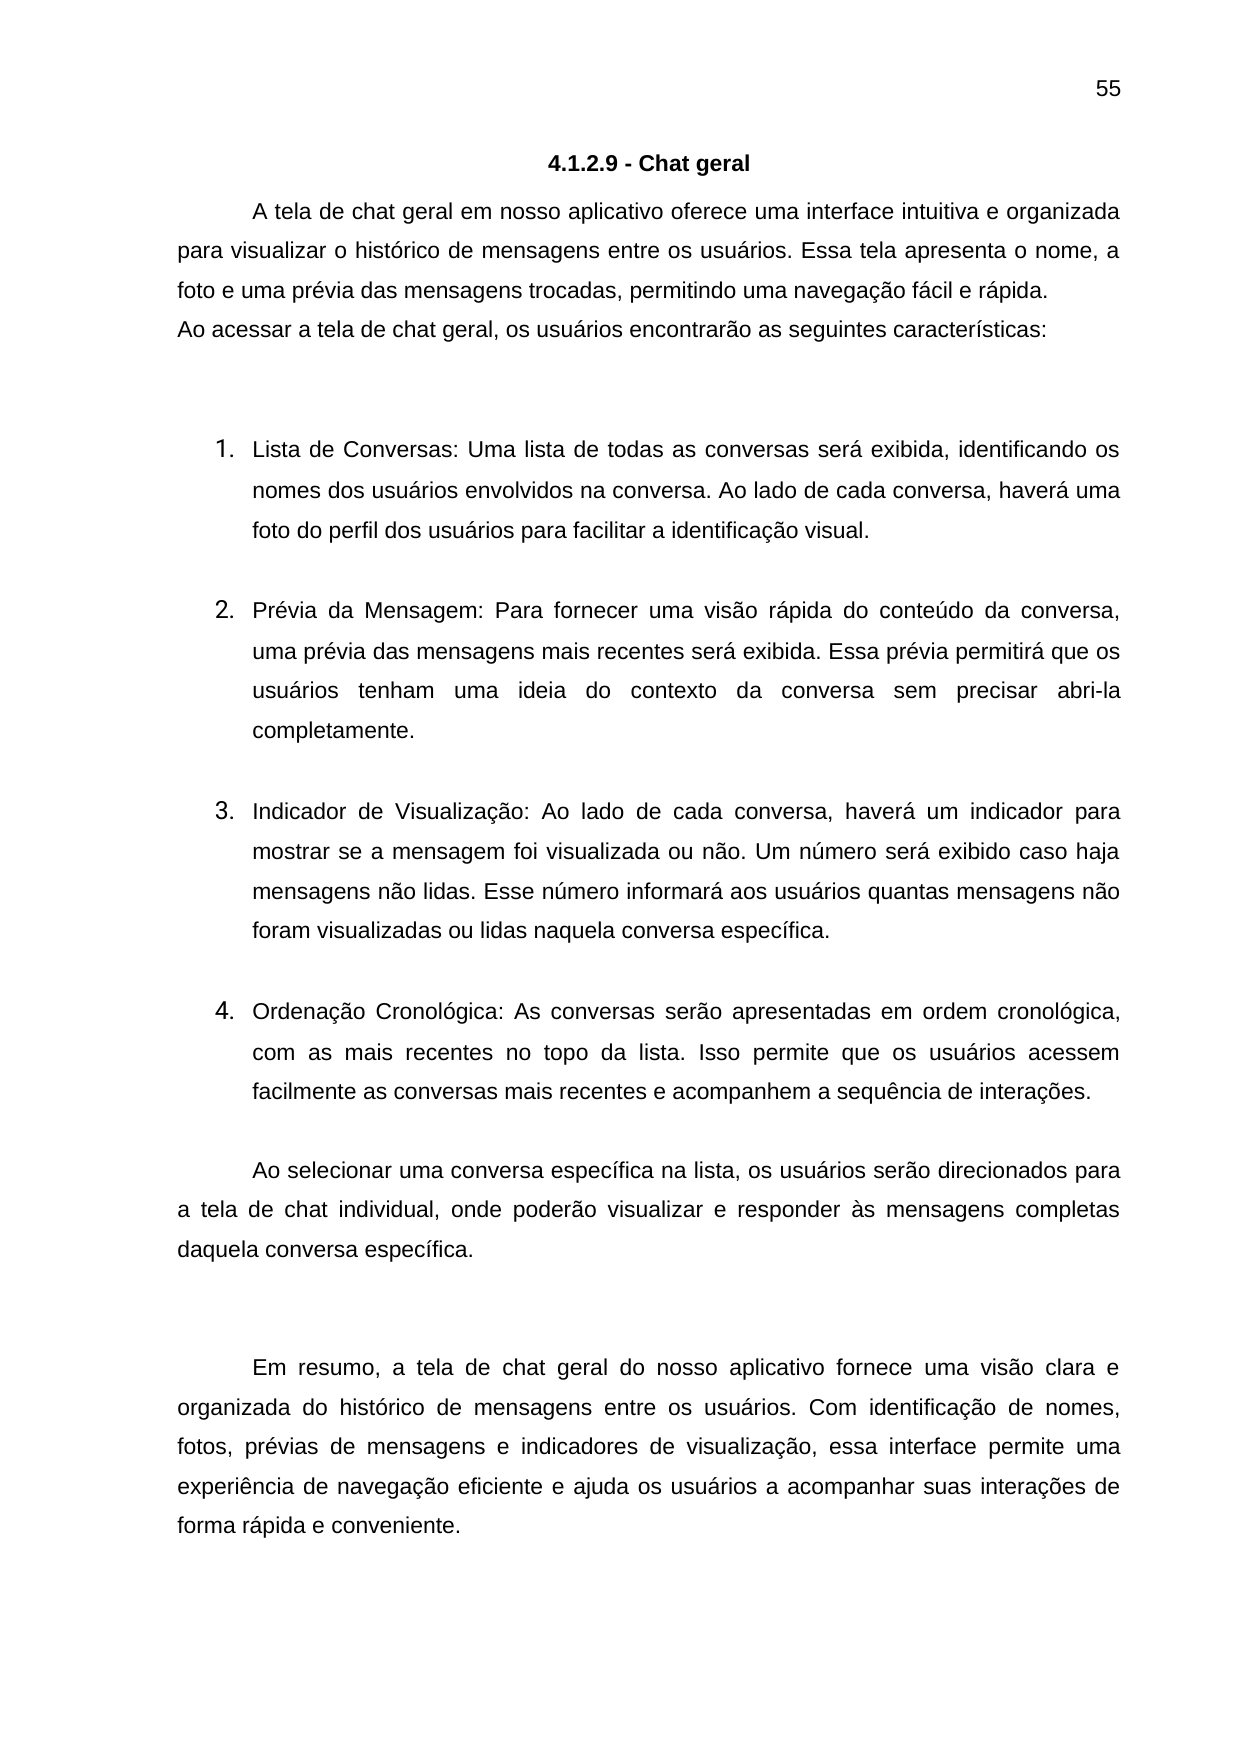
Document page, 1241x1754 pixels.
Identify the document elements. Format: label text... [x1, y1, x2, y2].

list Indicador de Visualização: Ao lado de cada conversa, haverá um indicador para mostrar se a mensagem foi visualizada ou não. Um número será exibido caso haja mensagens não lidas. Esse número informará aos usuários quantas mensagens não foram visualizadas ou lidas naquela conversa específica. [214, 796, 1121, 943]
text Ao acessar a tela de chat geral, os usuários encontrarão as seguintes características: [177, 316, 1121, 343]
subtitle 4.1.2.9 - Chat geral [177, 150, 1121, 176]
text A tela de chat geral em nosso aplicativo oferece uma interface intuitiva e organizada para visualizar o histórico de mensagens entre os usuários. Essa tela apresenta o nome, a foto e uma prévia das mensagens trocadas, permitindo uma navegação fácil e rápida. [177, 198, 1121, 303]
list Lista de Conversas: Uma lista de todas as conversas será exibida, identificando os nomes dos usuários envolvidos na conversa. Ao lado de cada conversa, haverá uma foto do perfil dos usuários para facilitar a identificação visual. [214, 435, 1121, 543]
list Prévia da Mensagem: Para fornecer uma visão rápida do conteúdo da conversa, uma prévia das mensagens mais recentes será exibida. Essa prévia permitirá que os usuários tenham uma ideia do contexto da conversa sem precisar abri-la completamente. [214, 596, 1121, 743]
text Em resumo, a tela de chat geral do nosso aplicativo fornece uma visão clara e organizada do histórico de mensagens entre os usuários. Com identificação de nomes, fotos, prévias de mensagens e indicadores de visualização, essa interface permite uma experiência de navegação eficiente e ajuda os usuários a acompanhar suas interações de forma rápida e conveniente. [177, 1354, 1121, 1539]
list Ordenação Cronológica: As conversas serão apresentadas em ordem cronológica, com as mais recentes no topo da lista. Isso permite que os usuários acessem facilmente as conversas mais recentes e acompanhem a sequência de interações. [214, 996, 1121, 1104]
text Ao selecionar uma conversa específica na lista, os usuários serão direcionados para a tela de chat individual, onde poderão visualizar e responder às mensagens completas daquela conversa específica. [177, 1157, 1121, 1262]
